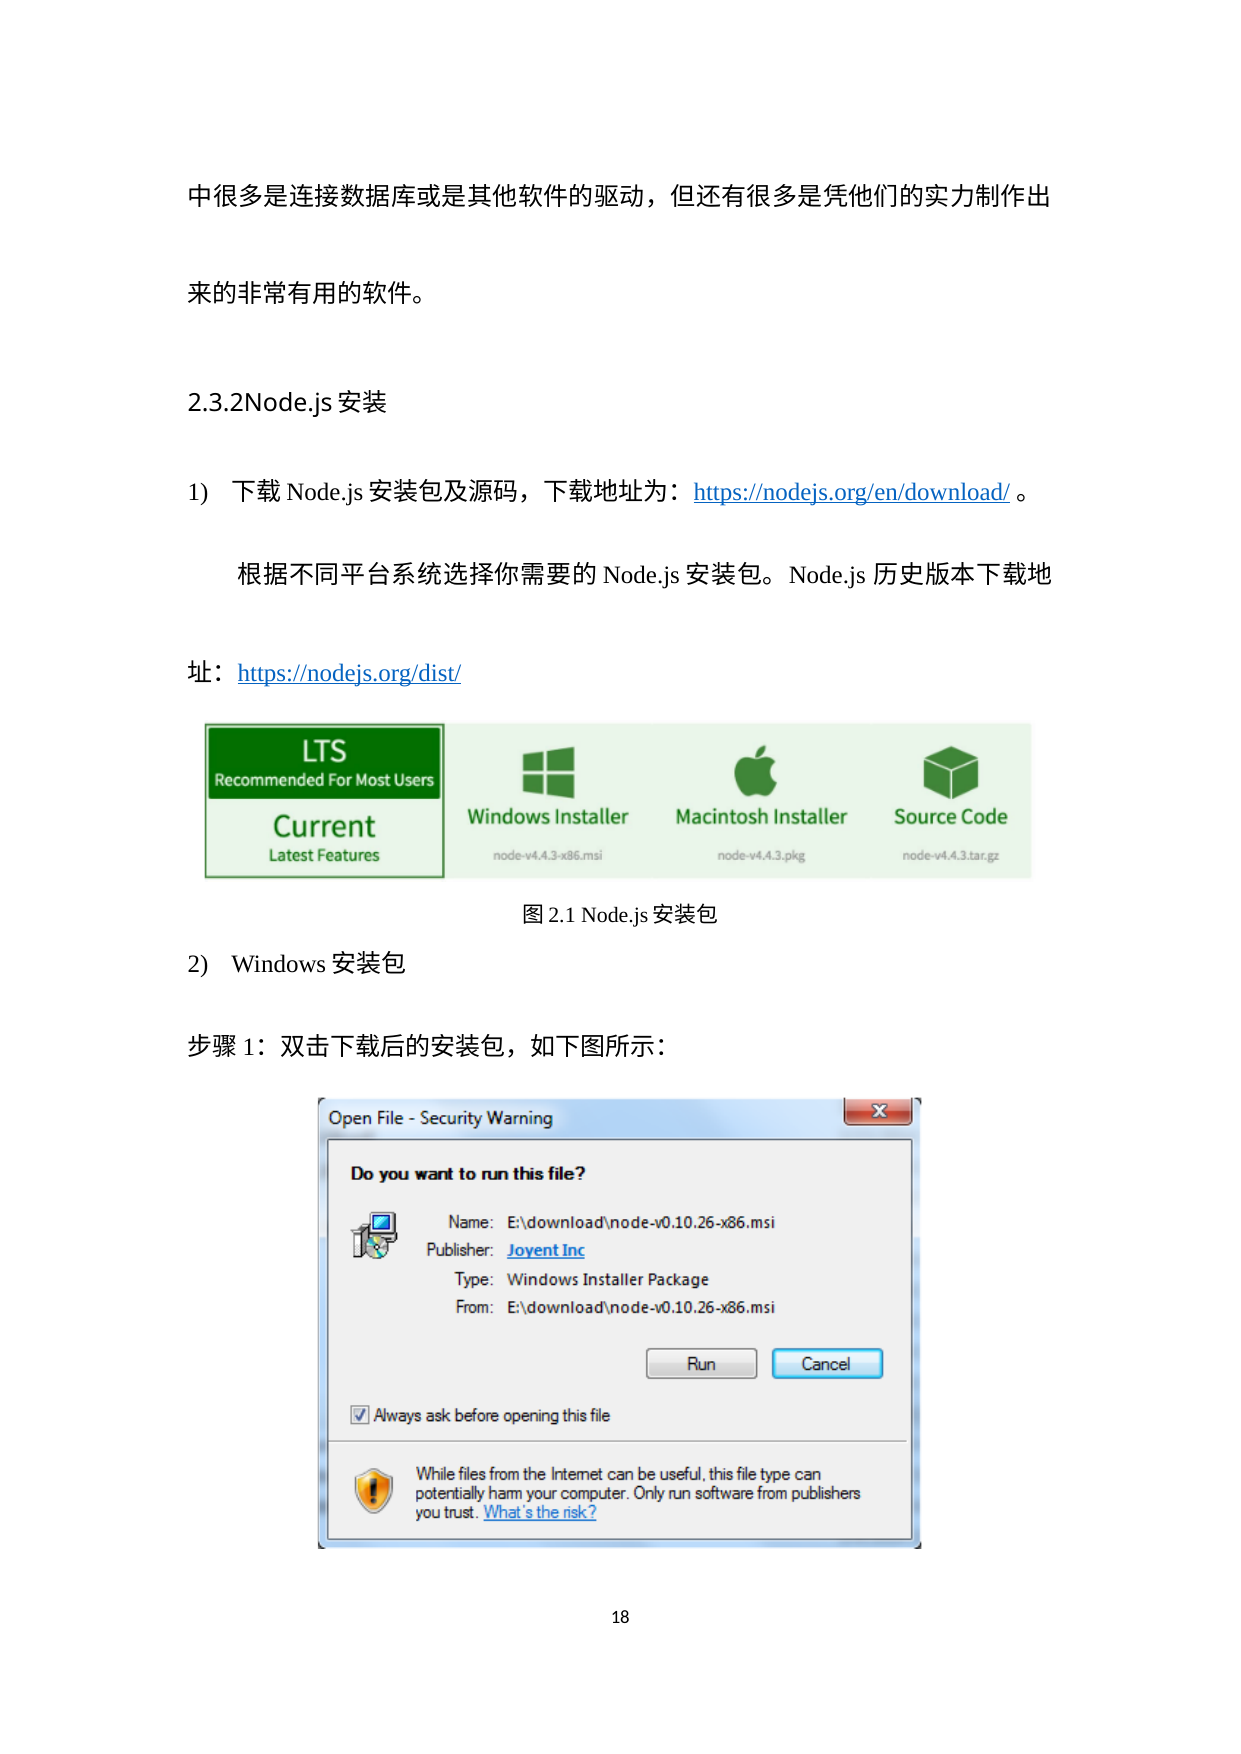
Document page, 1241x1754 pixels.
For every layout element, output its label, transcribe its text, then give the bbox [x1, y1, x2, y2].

picture [204, 720, 1036, 882]
text 根据不同平台系统选择你需要的Node.js安装包。Node.js 历史版本下载地址：https://nodejs.org/dist/ [187, 540, 1053, 703]
text 步骤1：双击下载后的安装包，如下图所示： [187, 1012, 1053, 1077]
text 图2.1 Node.js安装包 [187, 897, 1053, 929]
list Windows安装包 [187, 929, 1053, 994]
title 2.3.2Node.js安装 [187, 368, 1053, 433]
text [187, 162, 1053, 324]
list 下载Node.js安装包及源码，下载地址为：https://nodejs.org/en/download/ 。 [187, 457, 1053, 522]
picture [317, 1095, 923, 1549]
